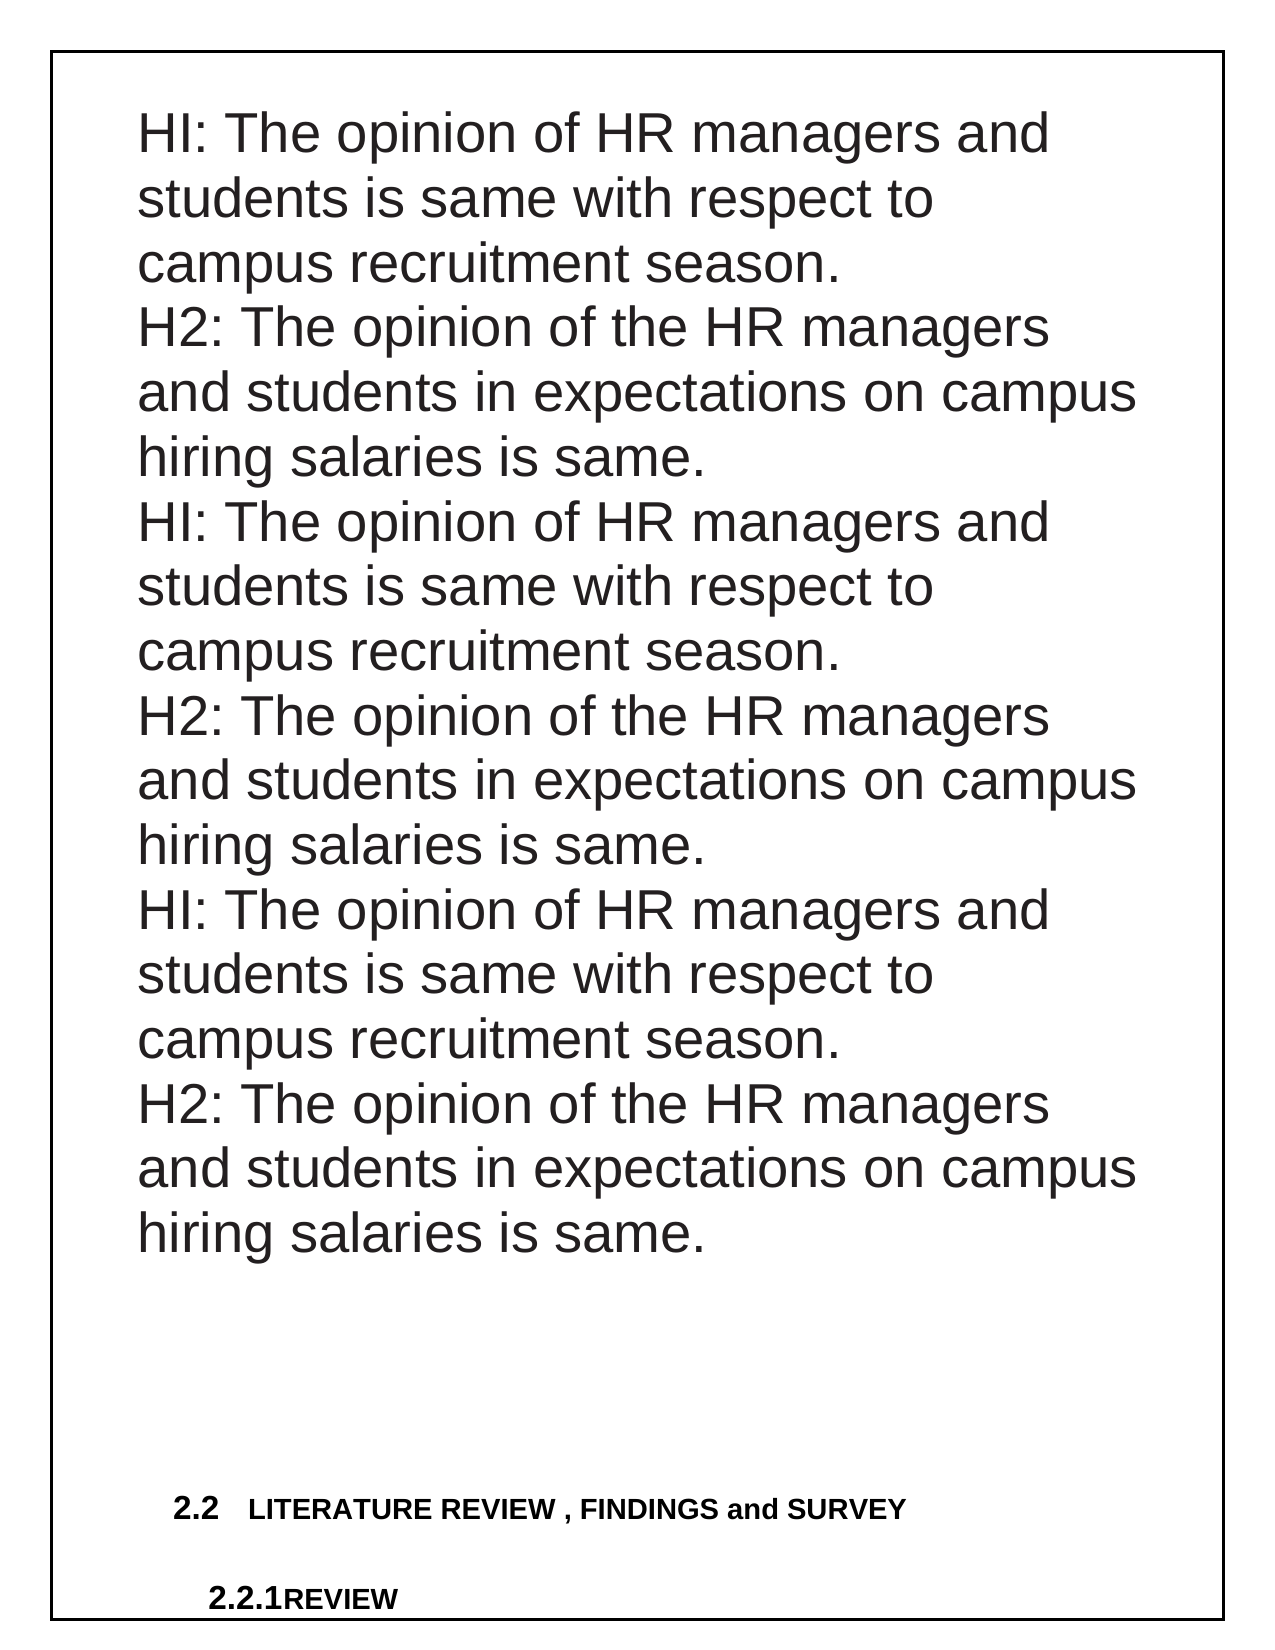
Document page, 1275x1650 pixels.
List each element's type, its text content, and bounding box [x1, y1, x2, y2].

list LITERATURE REVIEW , FINDINGS and SURVEY [173, 1488, 1137, 1526]
list REVIEW [208, 1578, 1137, 1617]
text H2: The opinion of the HR managers and students in expectations on campus hiring salaries is same. [137, 1070, 1137, 1264]
text HI: The opinion of HR managers and students is same with respect to campus recruitment season. [137, 100, 1137, 294]
text HI: The opinion of HR managers and students is same with respect to campus recruitment season. [137, 488, 1137, 682]
text HI: The opinion of HR managers and students is same with respect to campus recruitment season. [137, 876, 1137, 1070]
text H2: The opinion of the HR managers and students in expectations on campus hiring salaries is same. [137, 294, 1137, 488]
text H2: The opinion of the HR managers and students in expectations on campus hiring salaries is same. [137, 682, 1137, 876]
